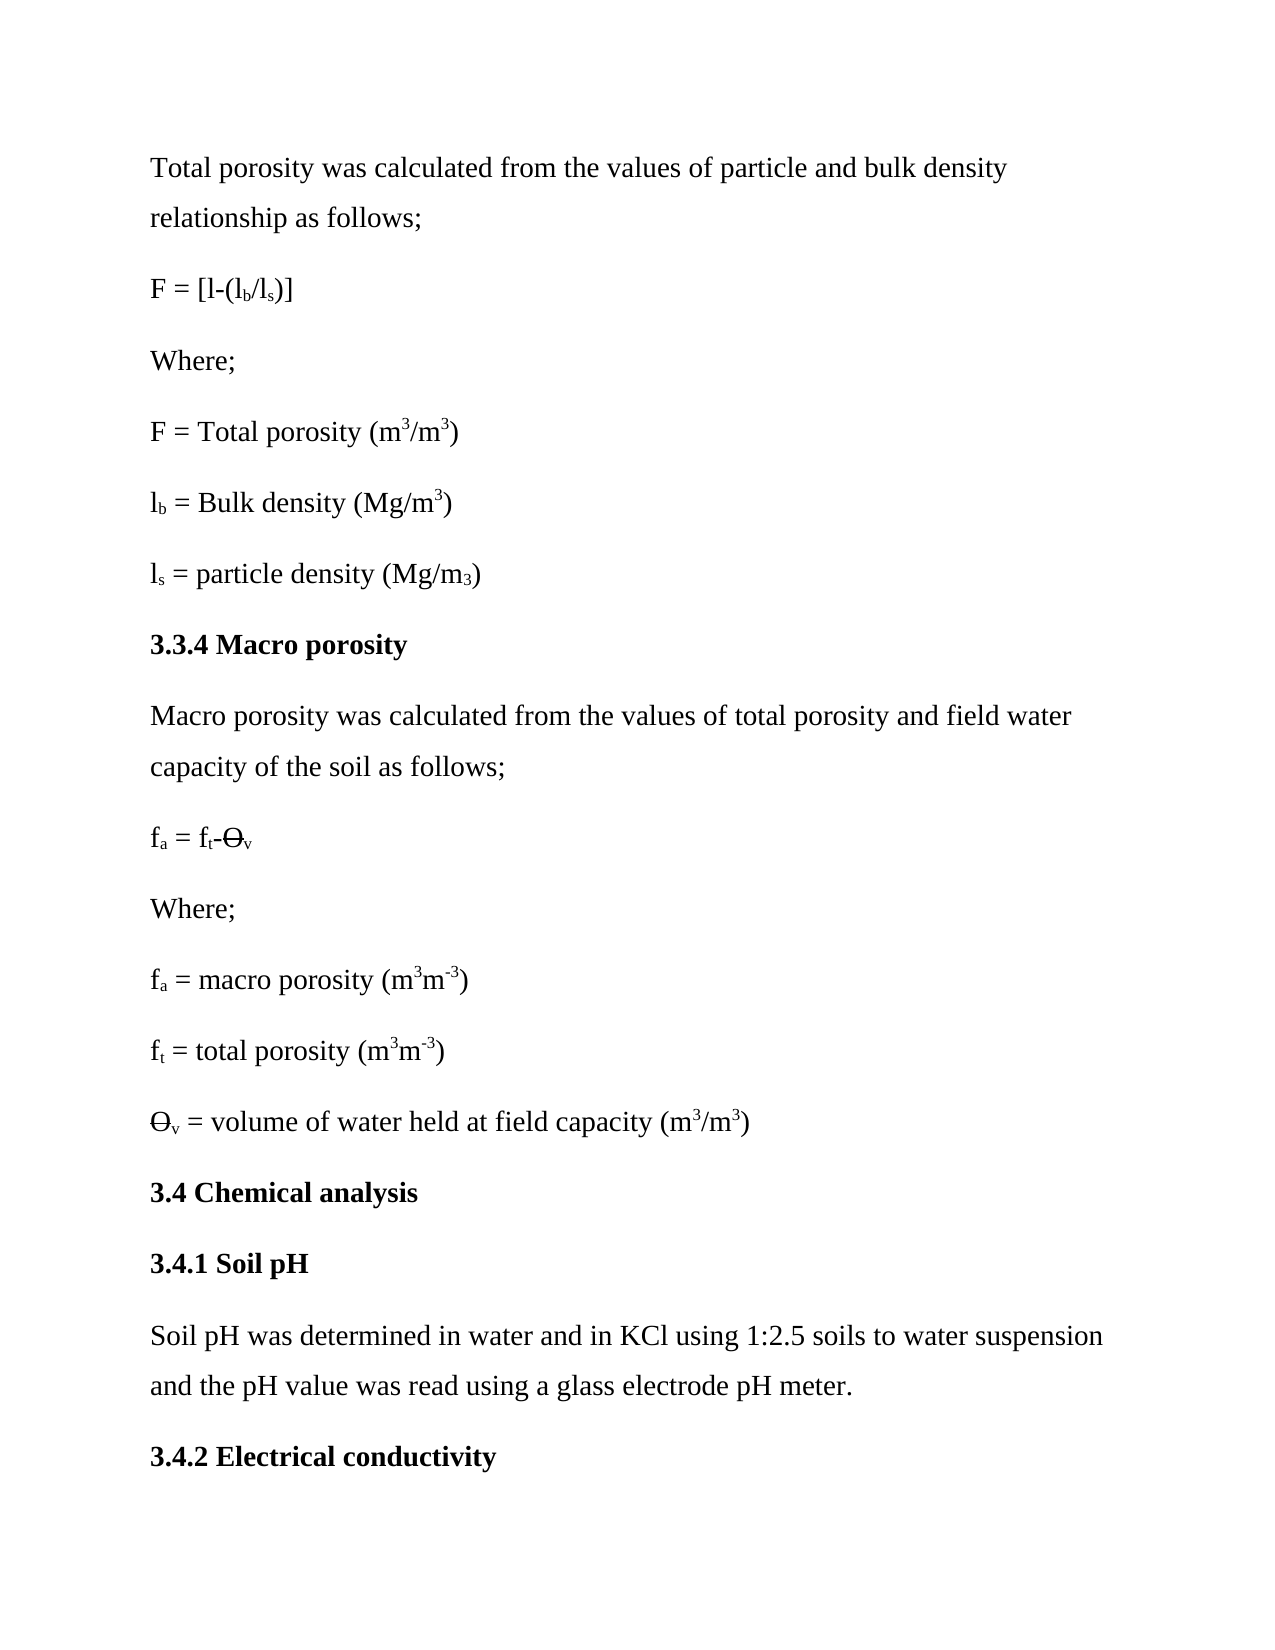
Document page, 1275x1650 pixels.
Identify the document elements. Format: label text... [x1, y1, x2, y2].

text Where; [150, 891, 1125, 924]
text 3.3.4 Macro porosity [150, 627, 1125, 661]
text Total porosity was calculated from the values of particle and bulk density relationship as follows; [150, 150, 1125, 234]
text fa = ft-Ov [150, 820, 1125, 853]
text F = Total porosity (m3/m3) [150, 414, 1125, 447]
text 3.4.1 Soil pH [150, 1247, 1125, 1280]
text ls = particle density (Mg/m3) [150, 556, 1125, 589]
text fa = macro porosity (m3m-3) [150, 962, 1125, 996]
text 3.4.2 Electrical conductivity [150, 1439, 1125, 1473]
text Macro porosity was calculated from the values of total porosity and field water capacity of the soil as follows; [150, 698, 1125, 782]
text Ov = volume of water held at field capacity (m3/m3) [150, 1104, 1125, 1138]
text F = [l-(lb/ls)] [150, 271, 1125, 305]
text Where; [150, 343, 1125, 376]
text ft = total porosity (m3m-3) [150, 1033, 1125, 1067]
text 3.4 Chemical analysis [150, 1176, 1125, 1209]
text lb = Bulk density (Mg/m3) [150, 485, 1125, 518]
text Soil pH was determined in water and in KCl using 1:2.5 soils to water suspension and the pH value was read using a glass electrode pH meter. [150, 1318, 1125, 1402]
